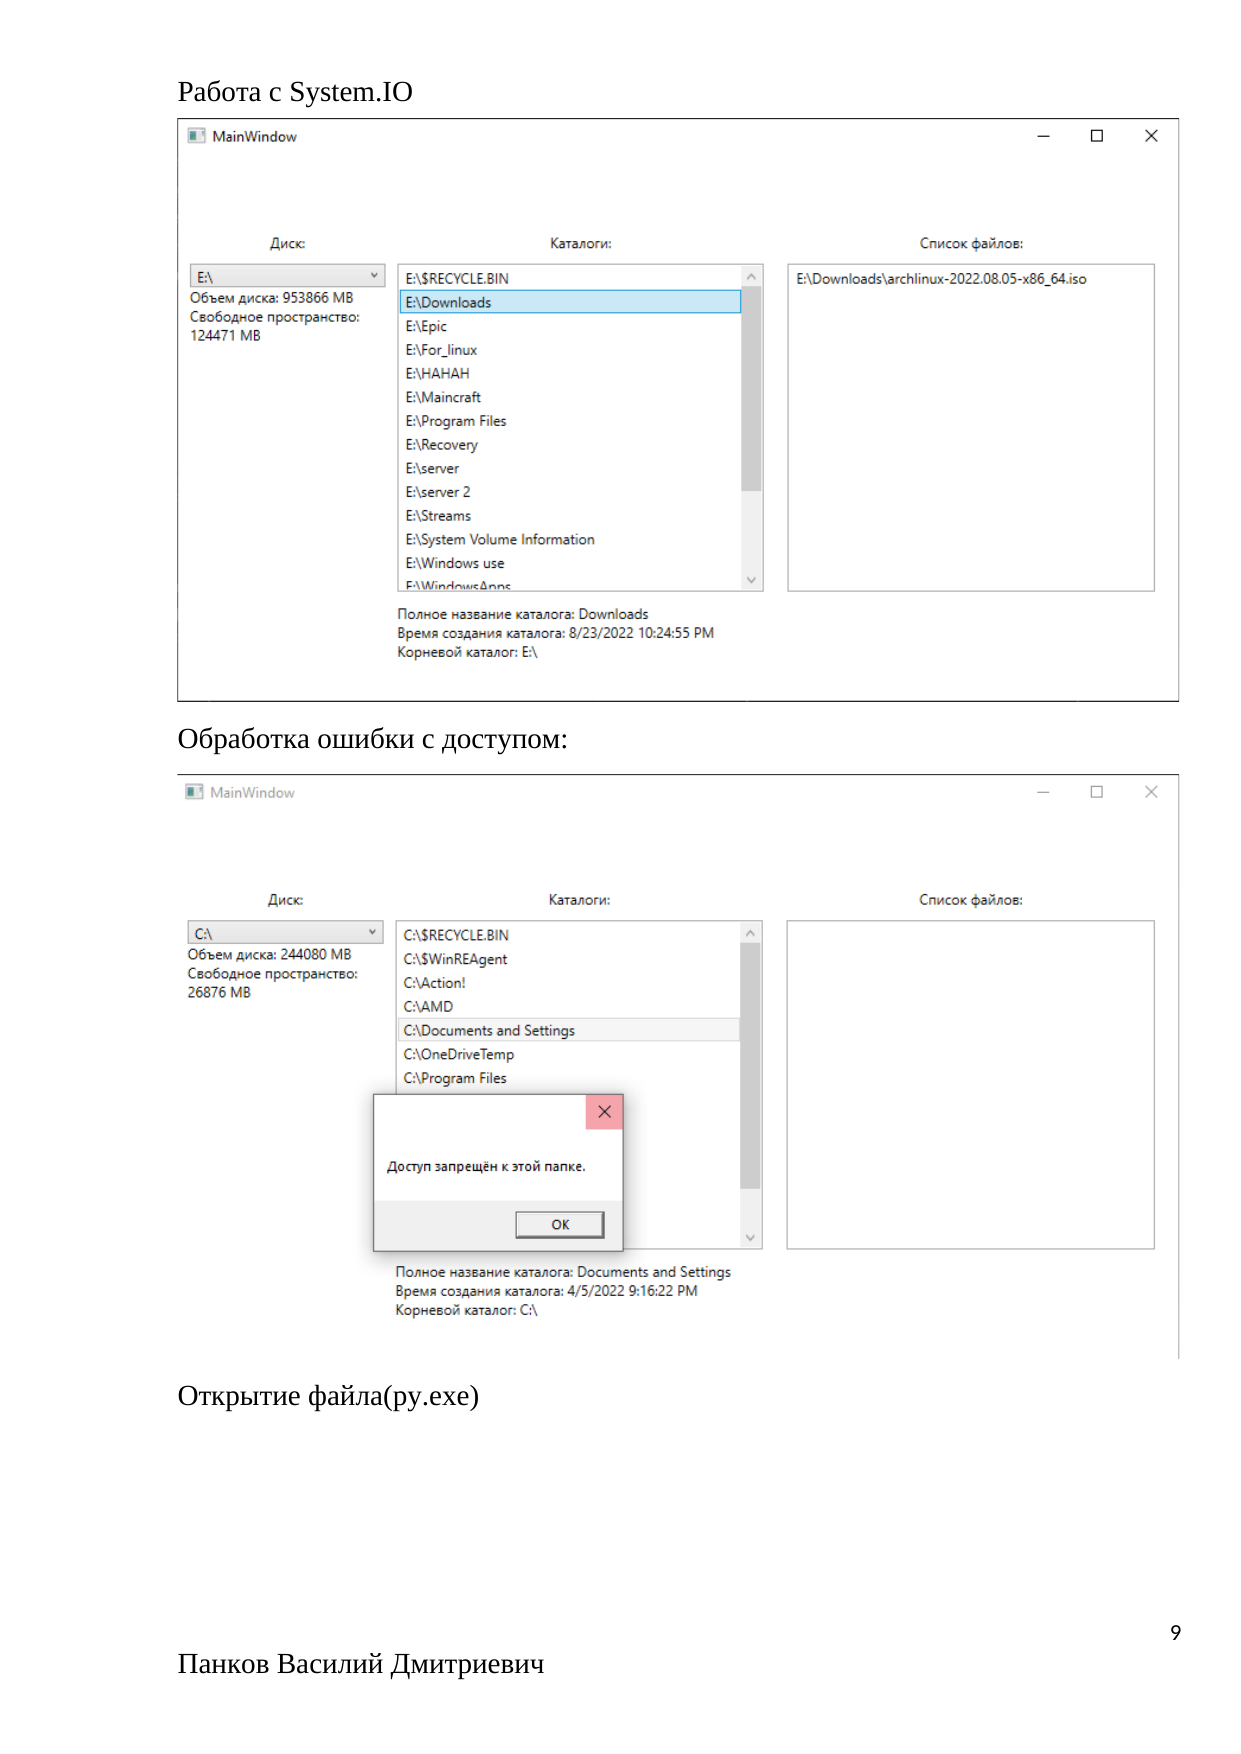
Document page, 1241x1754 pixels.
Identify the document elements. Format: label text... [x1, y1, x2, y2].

picture [177, 774, 1180, 1359]
text Обработка ошибки с доступом: [177, 721, 1181, 755]
text Открытие файла(py.exe) [177, 1378, 1181, 1411]
picture [177, 118, 1180, 702]
